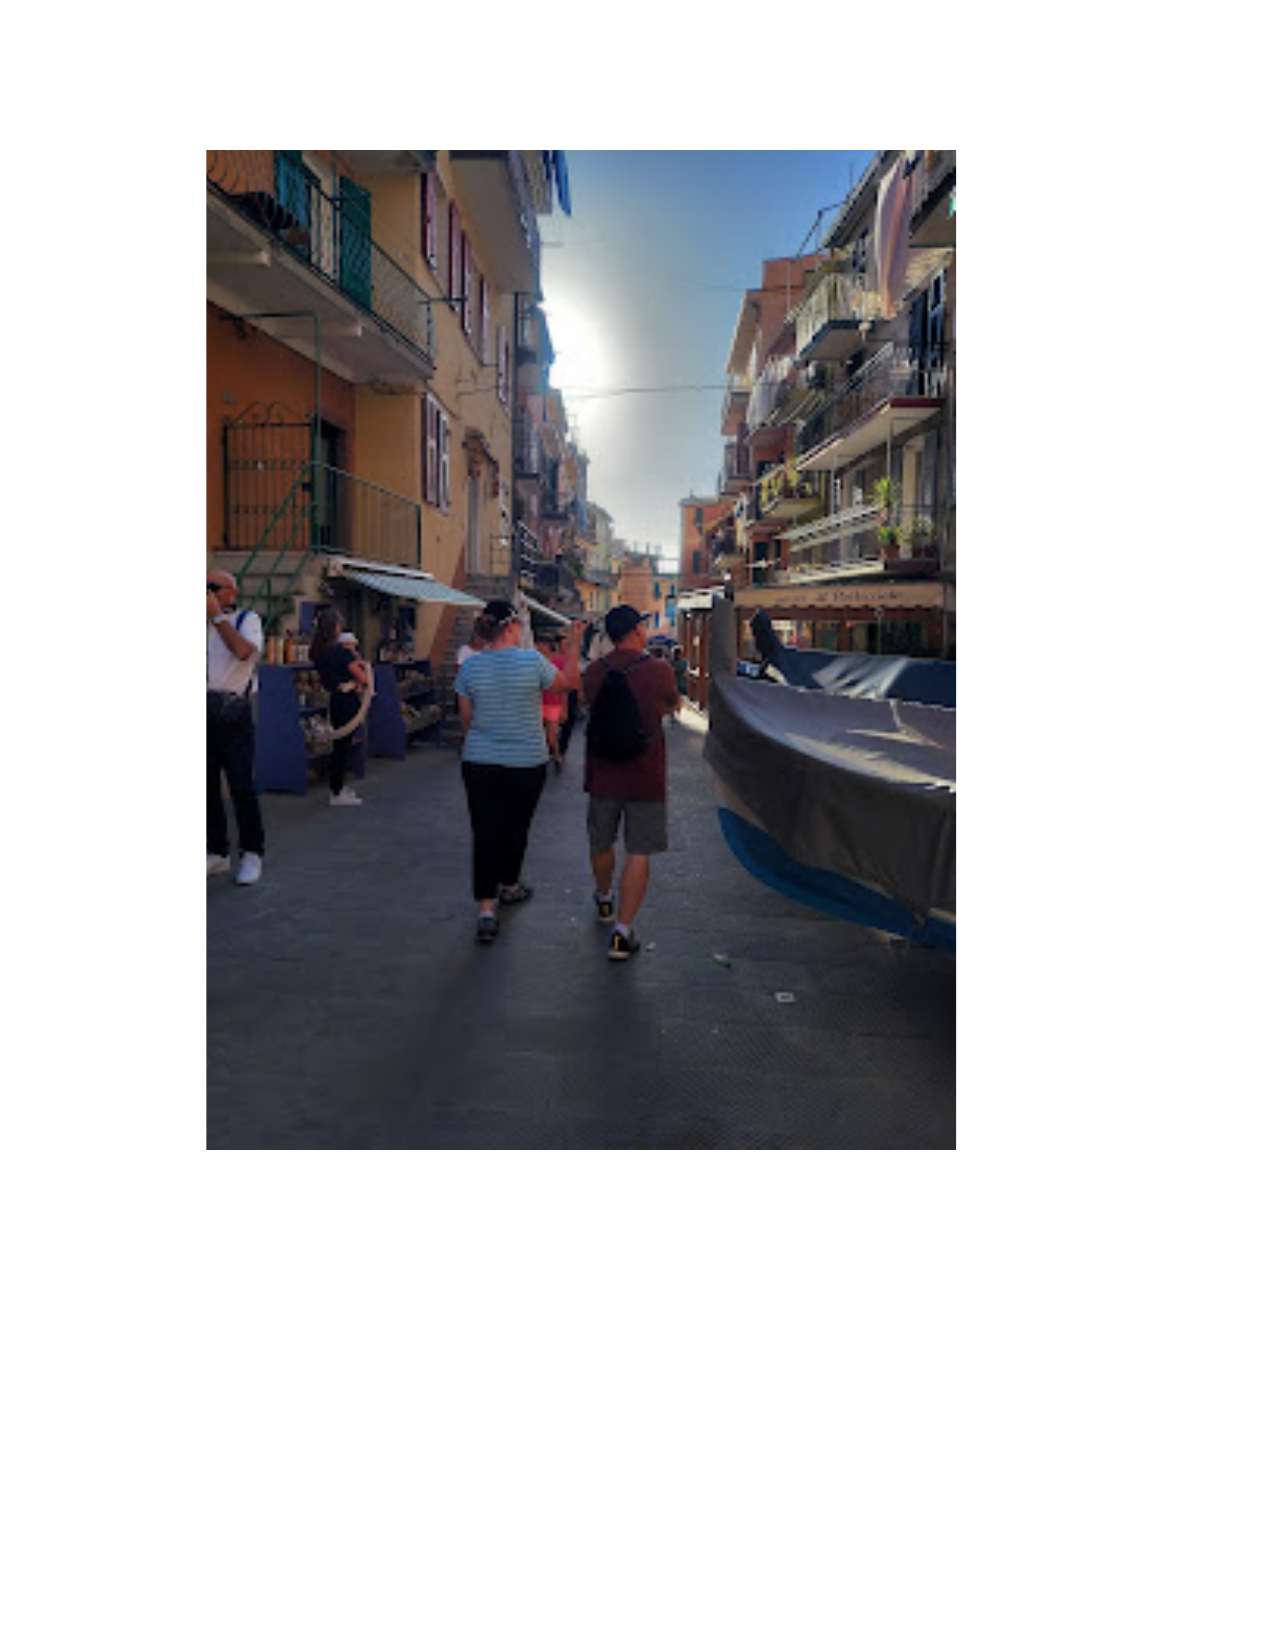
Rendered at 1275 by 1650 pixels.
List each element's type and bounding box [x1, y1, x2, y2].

picture [206, 150, 957, 1150]
